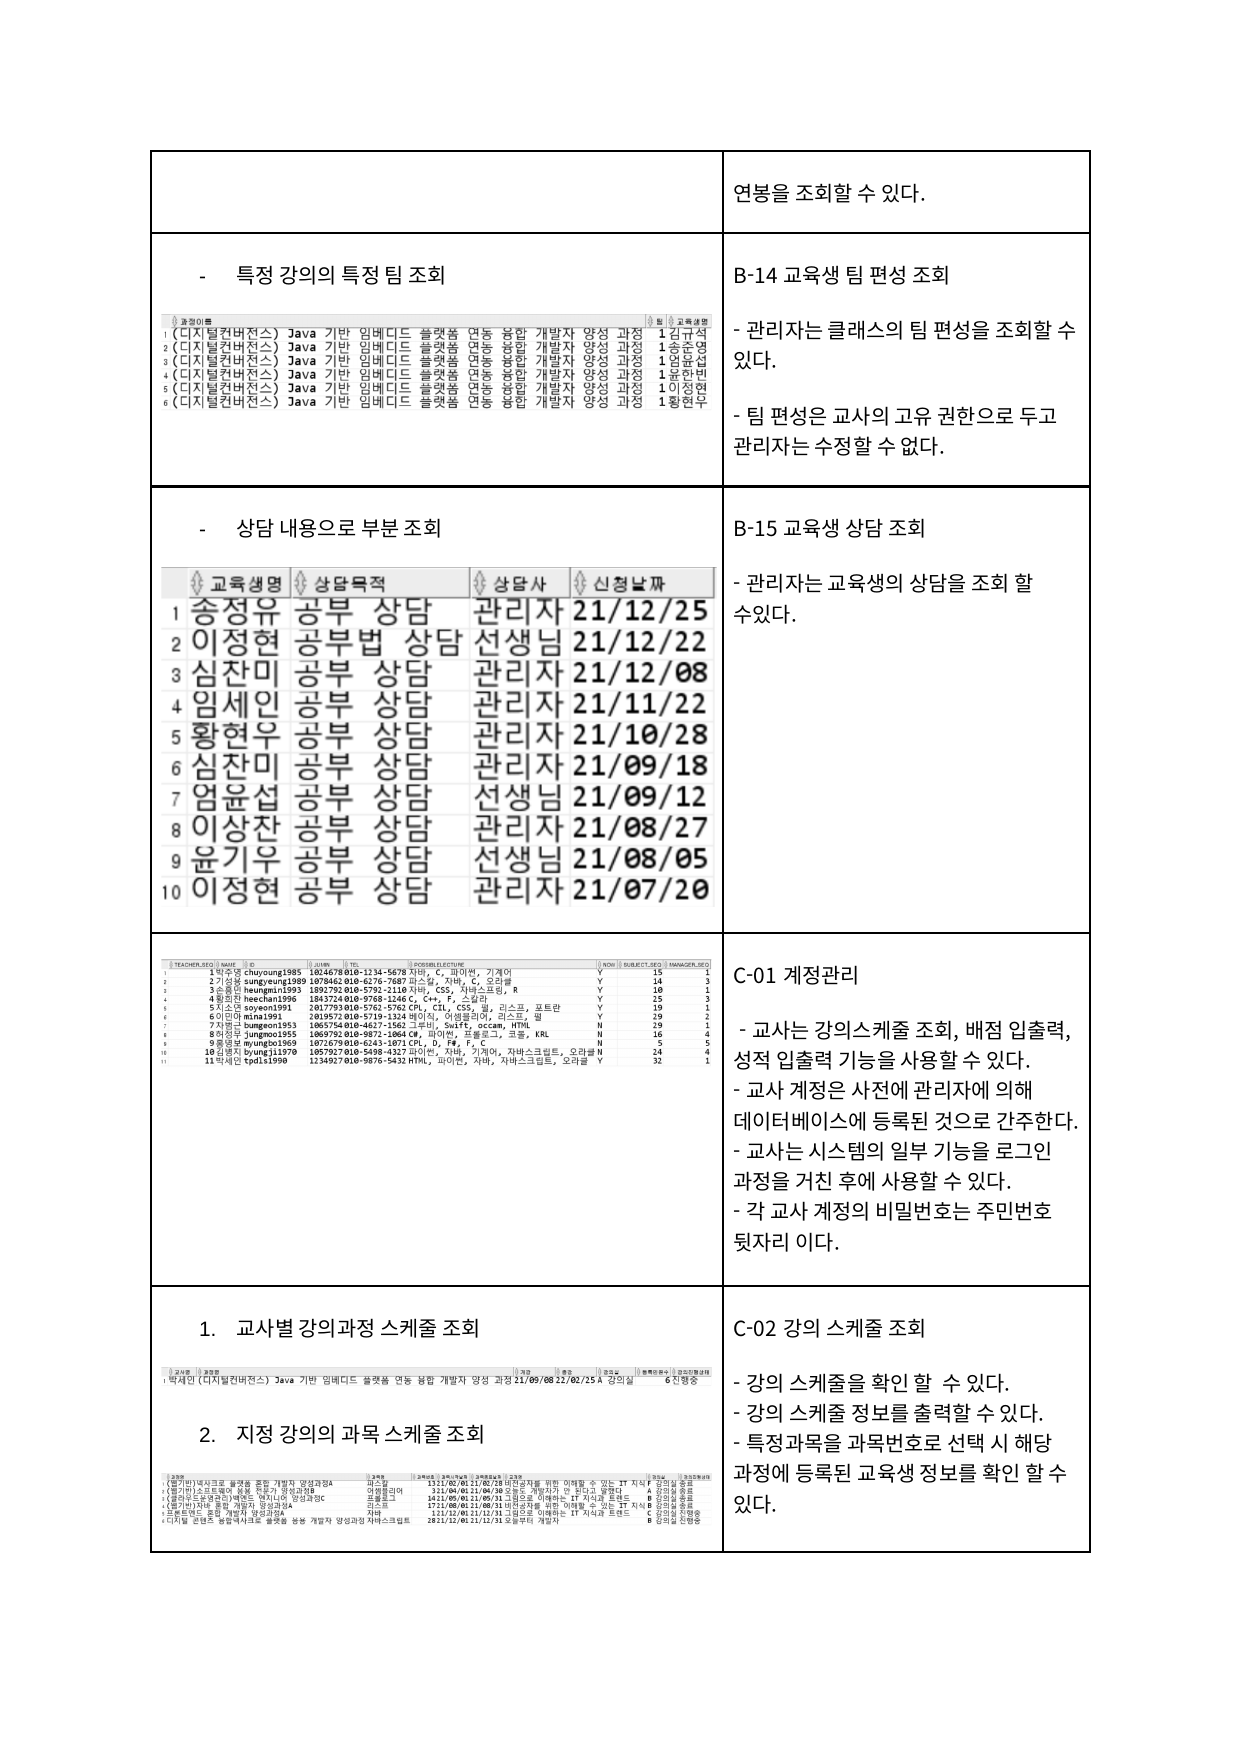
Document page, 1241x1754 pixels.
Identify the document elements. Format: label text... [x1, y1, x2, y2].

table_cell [724, 152, 1089, 232]
table_cell [152, 934, 722, 1285]
picture [161, 567, 717, 907]
table_cell B-15 교육생 상담 조회 - 관리자는 교육생의 상담을 조회 할 수있다. [724, 488, 1089, 932]
table_cell 특정 강의의 특정 팀 조회 [152, 234, 722, 485]
picture [161, 314, 712, 411]
picture [161, 959, 712, 1068]
table_cell C-01 계정관리 - 교사는 강의스케줄 조회, 배점 입출력, 성적 입출력 기능을 사용할 수 있다. - 교사 계정은 사전에 관리자에 의해 데이터베이스에 등록된 것으로 간주한다. - 교사는 시스템의 일부 기능을 로그인 과정을 거친 후에 사용할 수 있다. - 각 교사 계정의 비밀번호는 주민번호 뒷자리 이다. [724, 934, 1089, 1285]
picture [161, 1473, 712, 1526]
table_cell 상담 내용으로 부분 조회 [152, 488, 722, 932]
table_cell B-14 교육생 팀 편성 조회 - 관리자는 클래스의 팀 편성을 조회할 수 있다. - 팀 편성은 교사의 고유 권한으로 두고 관리자는 수정할 수 없다. [724, 234, 1089, 485]
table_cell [152, 1287, 722, 1551]
table_cell [152, 152, 722, 232]
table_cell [724, 1287, 1089, 1551]
picture [161, 1367, 712, 1388]
